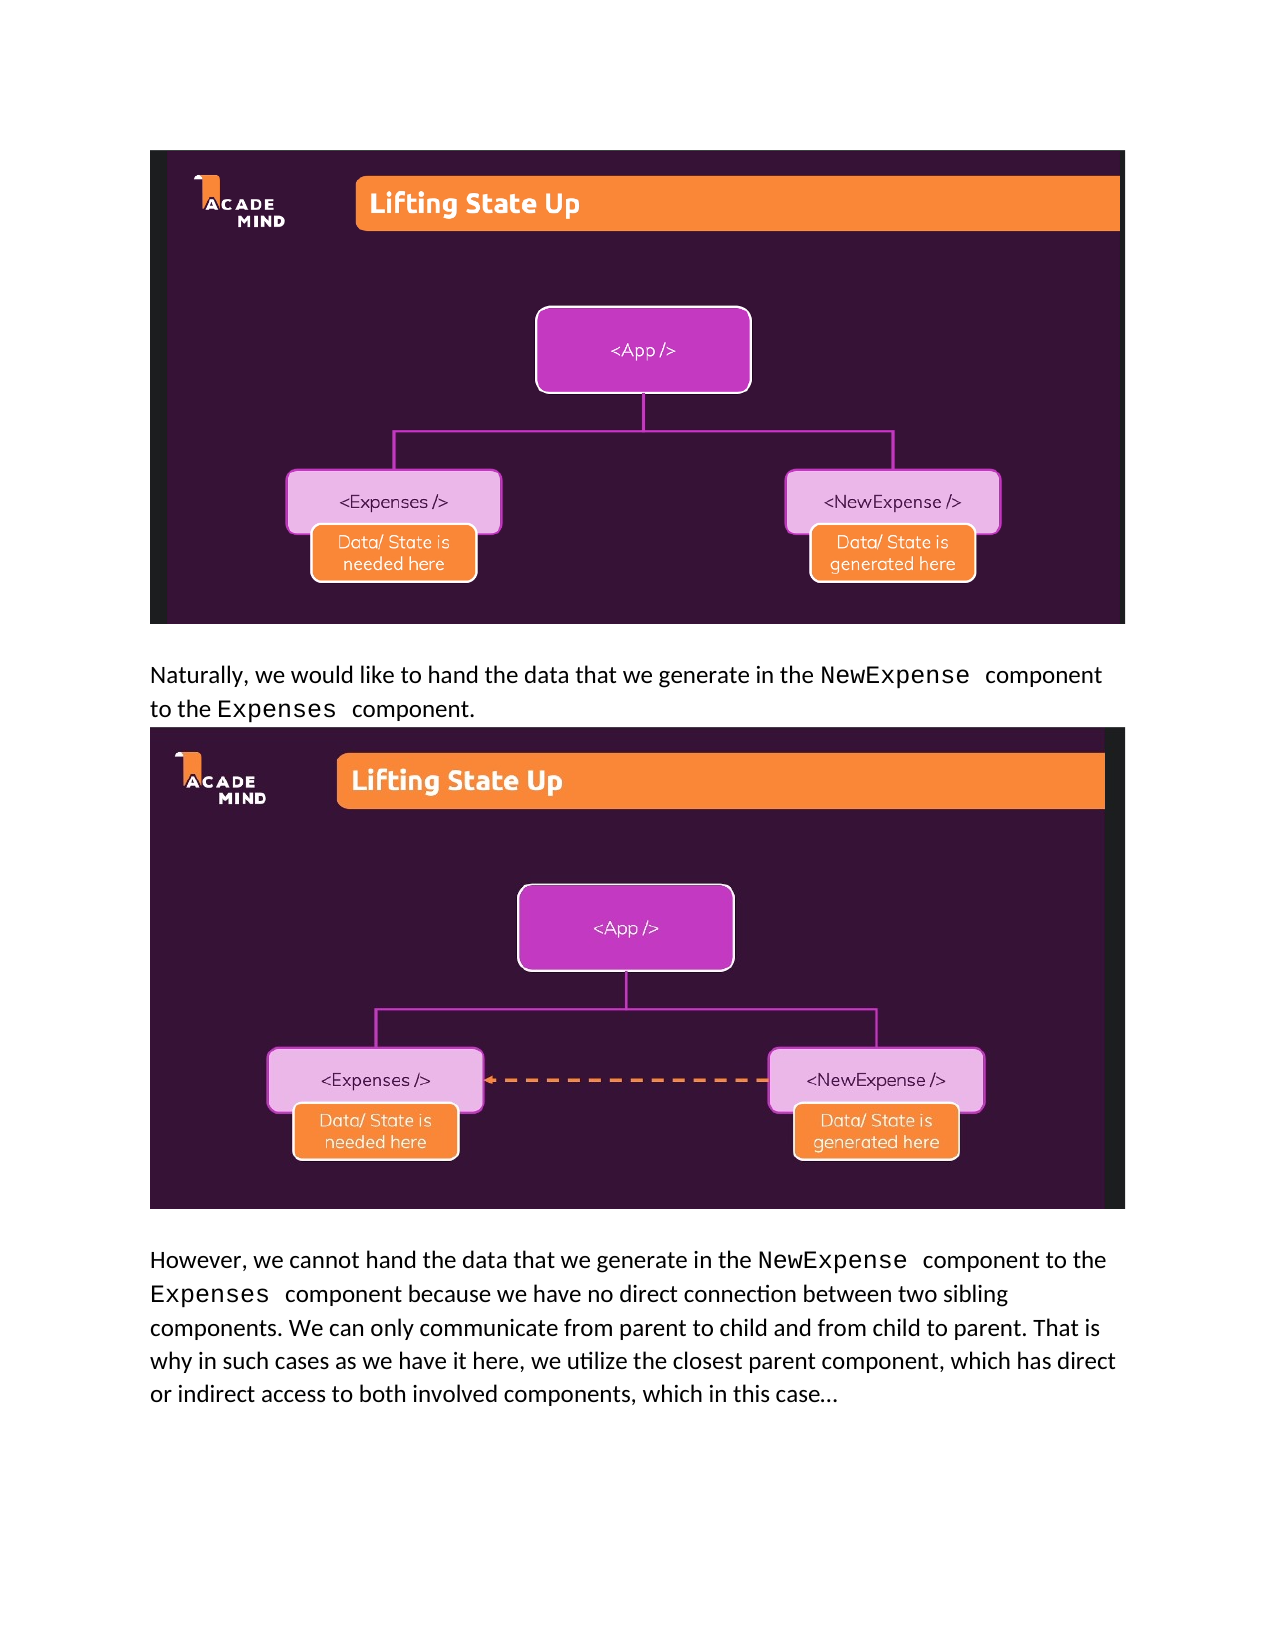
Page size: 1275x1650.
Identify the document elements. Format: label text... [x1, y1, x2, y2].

picture [150, 150, 1125, 624]
text However, we cannot hand the data that we generate in the NewExpense component to the Expenses component because we have no direct connection between two sibling components. We can only communicate from parent to child and from child to parent. That is why in such cases as we have it here, we utilize the closest parent component, which has direct or indirect access to both involved components, which in this case… [150, 1244, 1125, 1408]
picture [150, 727, 1125, 1209]
text Naturally, we would like to hand the data that we generate in the NewExpense component to the Expenses component. [150, 659, 1125, 725]
